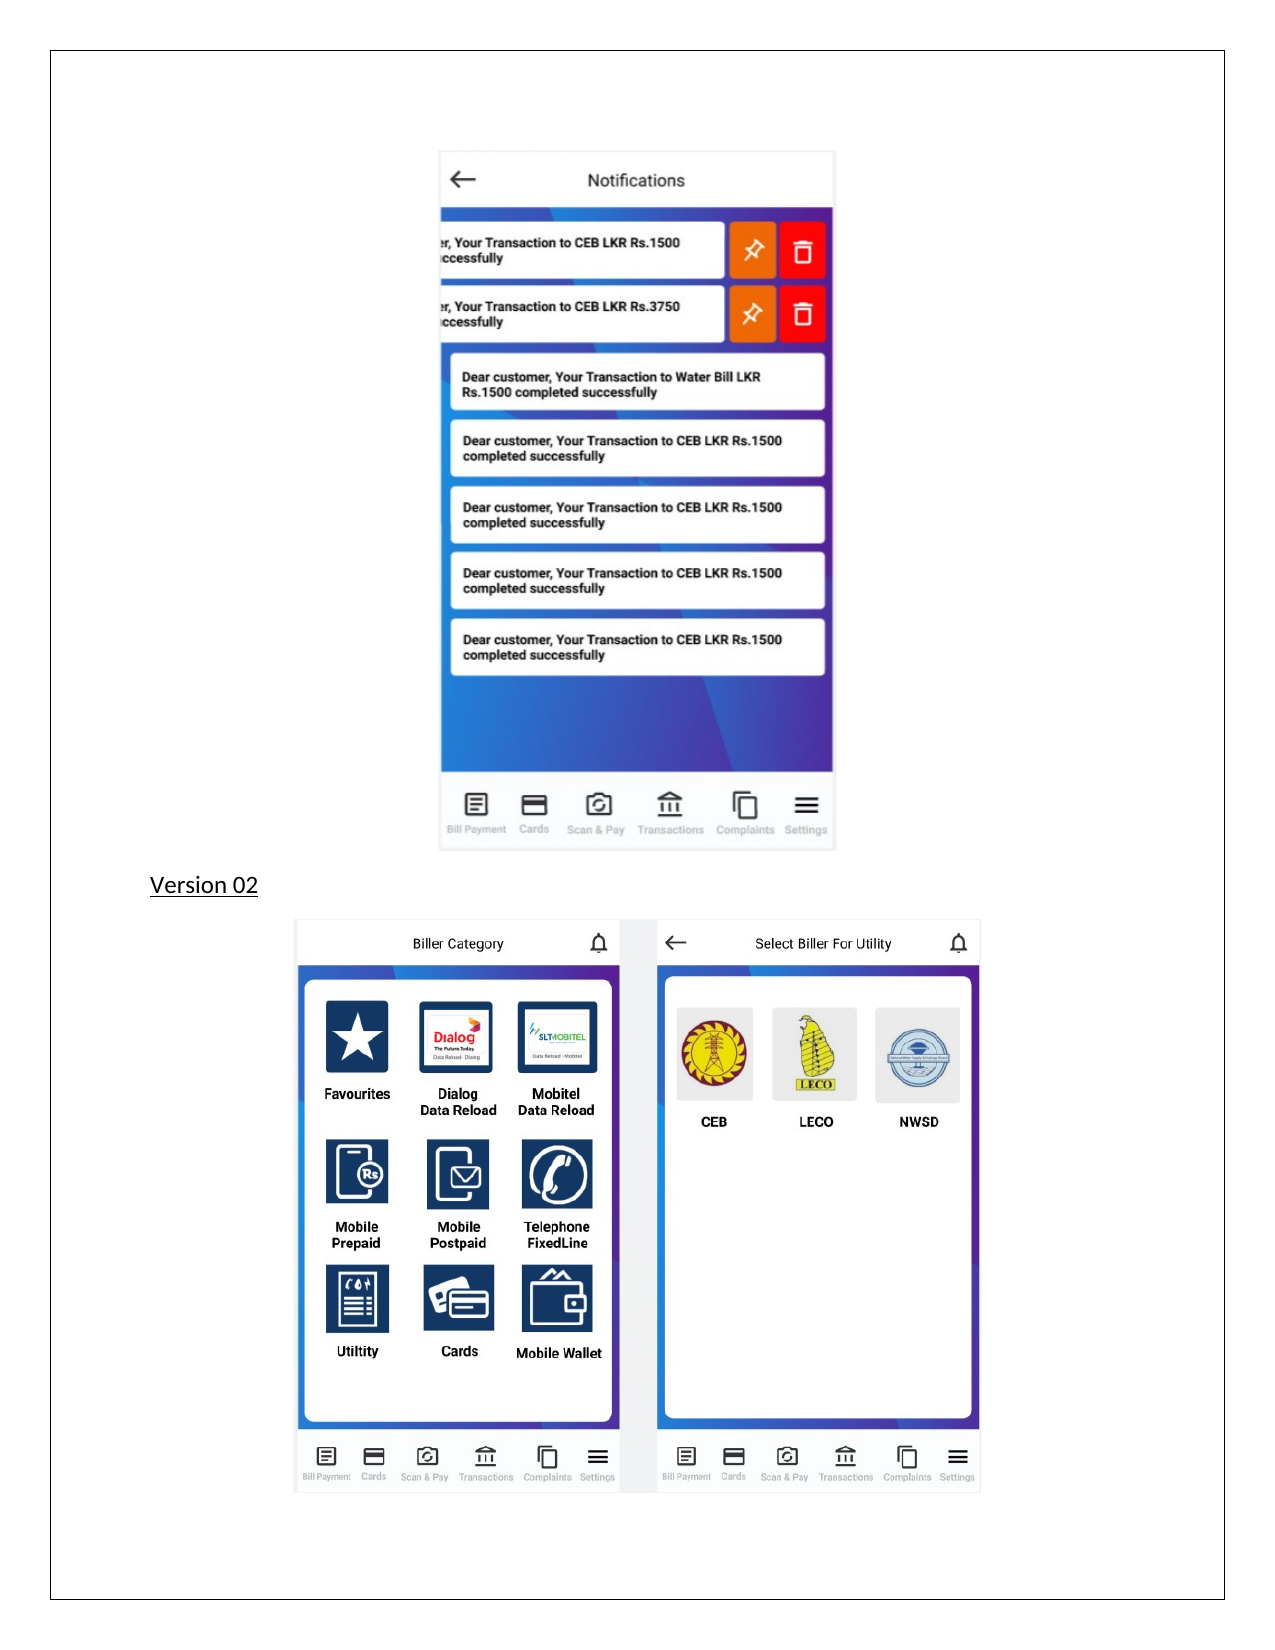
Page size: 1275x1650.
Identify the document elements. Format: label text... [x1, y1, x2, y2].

picture [438, 150, 837, 851]
picture [293, 919, 982, 1493]
text Version 02 [150, 870, 1125, 900]
